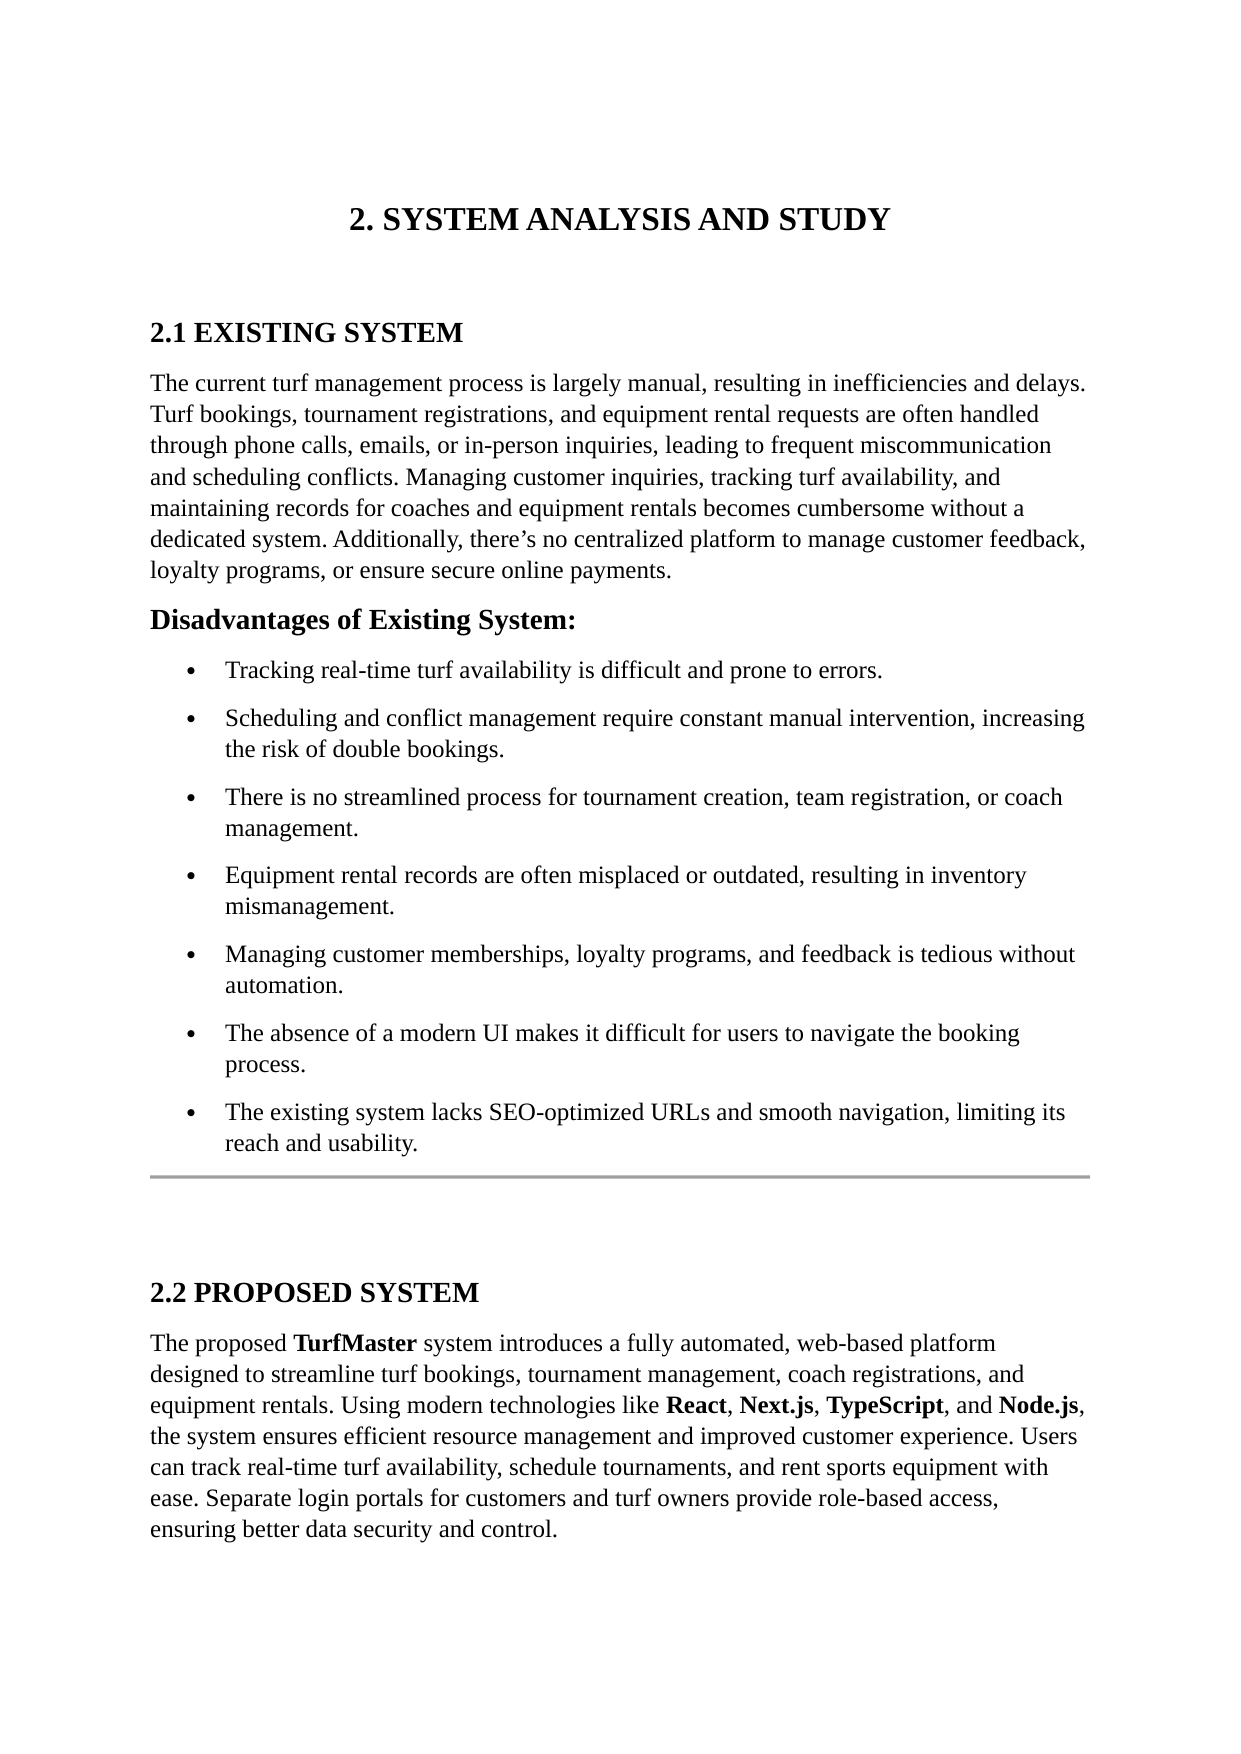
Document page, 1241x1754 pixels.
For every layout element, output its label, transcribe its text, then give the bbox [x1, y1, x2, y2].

text 2.2 PROPOSED SYSTEM [150, 1275, 1090, 1309]
list The existing system lacks SEO-optimized URLs and smooth navigation, limiting its reach and usability. [187, 1097, 1090, 1156]
list Scheduling and conflict management require constant manual intervention, increasing the risk of double bookings. [187, 703, 1090, 763]
list Tracking real-time turf availability is difficult and prone to errors. [187, 655, 1090, 684]
text The current turf management process is largely manual, resulting in inefficiencies and delays. Turf bookings, tournament registrations, and equipment rental requests are often handled through phone calls, emails, or in-person inquiries, leading to frequent miscommunication and scheduling conflicts. Managing customer inquiries, tracking turf availability, and maintaining records for coaches and equipment rentals becomes cumbersome without a dedicated system. Additionally, there’s no centralized platform to manage customer feedback, loyalty programs, or ensure secure online payments. [150, 368, 1090, 583]
text 2.1 EXISTING SYSTEM [150, 316, 1090, 349]
list Equipment rental records are often misplaced or outdated, resulting in inventory mismanagement. [187, 860, 1090, 920]
list There is no streamlined process for tournament creation, team registration, or coach management. [187, 782, 1090, 841]
text Disadvantages of Existing System: [150, 602, 1090, 636]
text The proposed TurfMaster system introduces a fully automated, web-based platform designed to streamline turf bookings, tournament management, coach registrations, and equipment rentals. Using modern technologies like React, Next.js, TypeScript, and Node.js, the system ensures efficient resource management and improved customer experience. Users can track real-time turf availability, schedule tournaments, and rent sports equipment with ease. Separate login portals for customers and turf owners provide role-based access, ensuring better data security and control. [150, 1328, 1090, 1543]
list The absence of a modern UI makes it difficult for users to navigate the booking process. [187, 1018, 1090, 1078]
list Managing customer memberships, loyalty programs, and feedback is tedious without automation. [187, 939, 1090, 999]
text 2. SYSTEM ANALYSIS AND STUDY [150, 199, 1090, 238]
